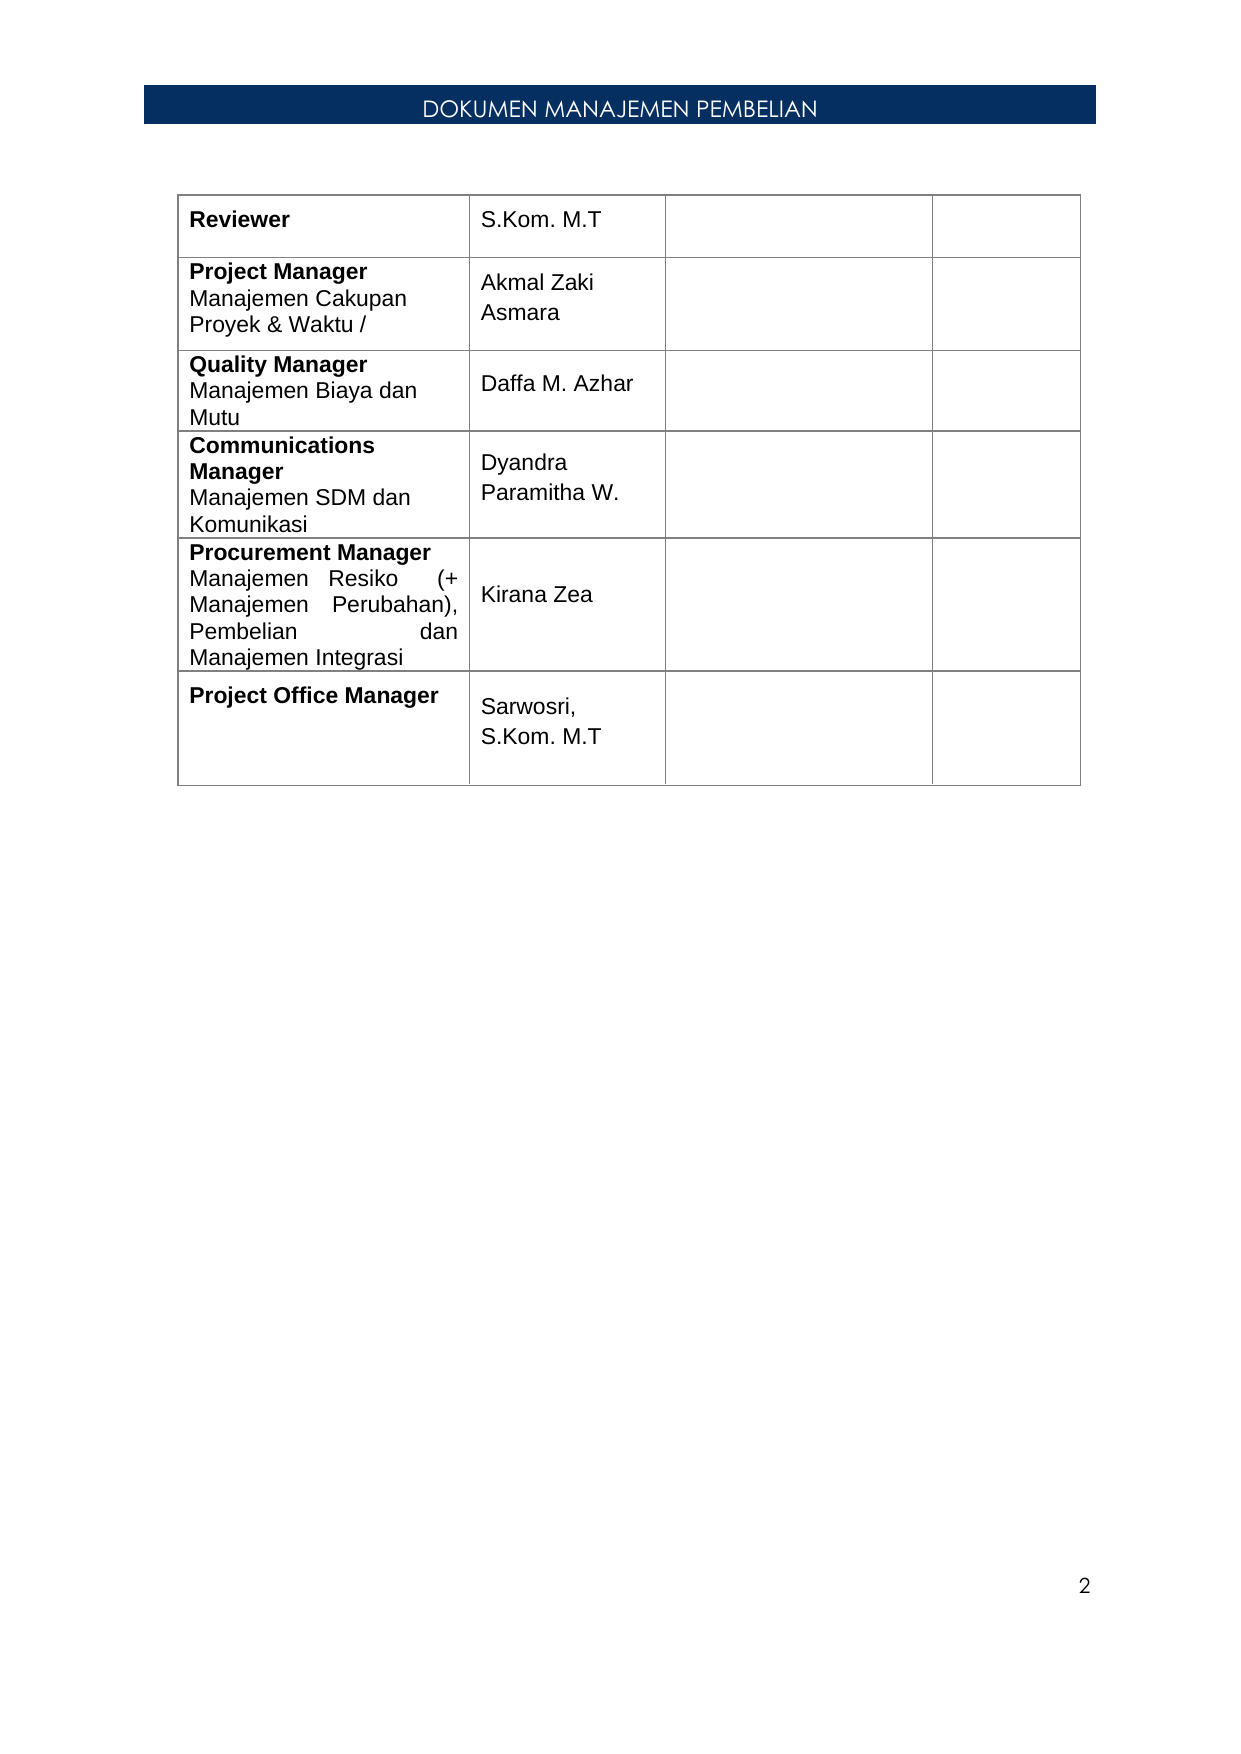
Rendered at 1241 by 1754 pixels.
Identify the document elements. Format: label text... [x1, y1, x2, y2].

table_cell [666, 258, 932, 349]
table_cell Kirana Zea [470, 539, 665, 670]
table_cell Communications Manager Manajemen SDM dan Komunikasi [179, 432, 469, 537]
table_cell [666, 432, 932, 537]
table_cell [666, 672, 932, 784]
table_cell [933, 258, 1080, 349]
table_cell Procurement Manager Manajemen Resiko (+ Manajemen Perubahan), Pembelian dan Manajemen Integrasi [179, 539, 469, 670]
table_cell Akmal Zaki Asmara [470, 258, 665, 349]
table_cell Daffa M. Azhar [470, 351, 665, 430]
table_cell Sarwosri, S.Kom. M.T [470, 672, 665, 784]
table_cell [179, 196, 469, 257]
table_cell Project Office Manager [179, 672, 469, 784]
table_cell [470, 196, 665, 257]
table_cell Project Manager Manajemen Cakupan Proyek & Waktu / [179, 258, 469, 349]
table_cell [933, 539, 1080, 670]
table_cell [666, 196, 932, 257]
table_cell [933, 432, 1080, 537]
table_cell [933, 196, 1080, 257]
table_cell Quality Manager Manajemen Biaya dan Mutu [179, 351, 469, 430]
table_cell [933, 672, 1080, 784]
table_cell [666, 351, 932, 430]
table_cell [666, 539, 932, 670]
table_cell [933, 351, 1080, 430]
table_cell Dyandra Paramitha W. [470, 432, 665, 537]
